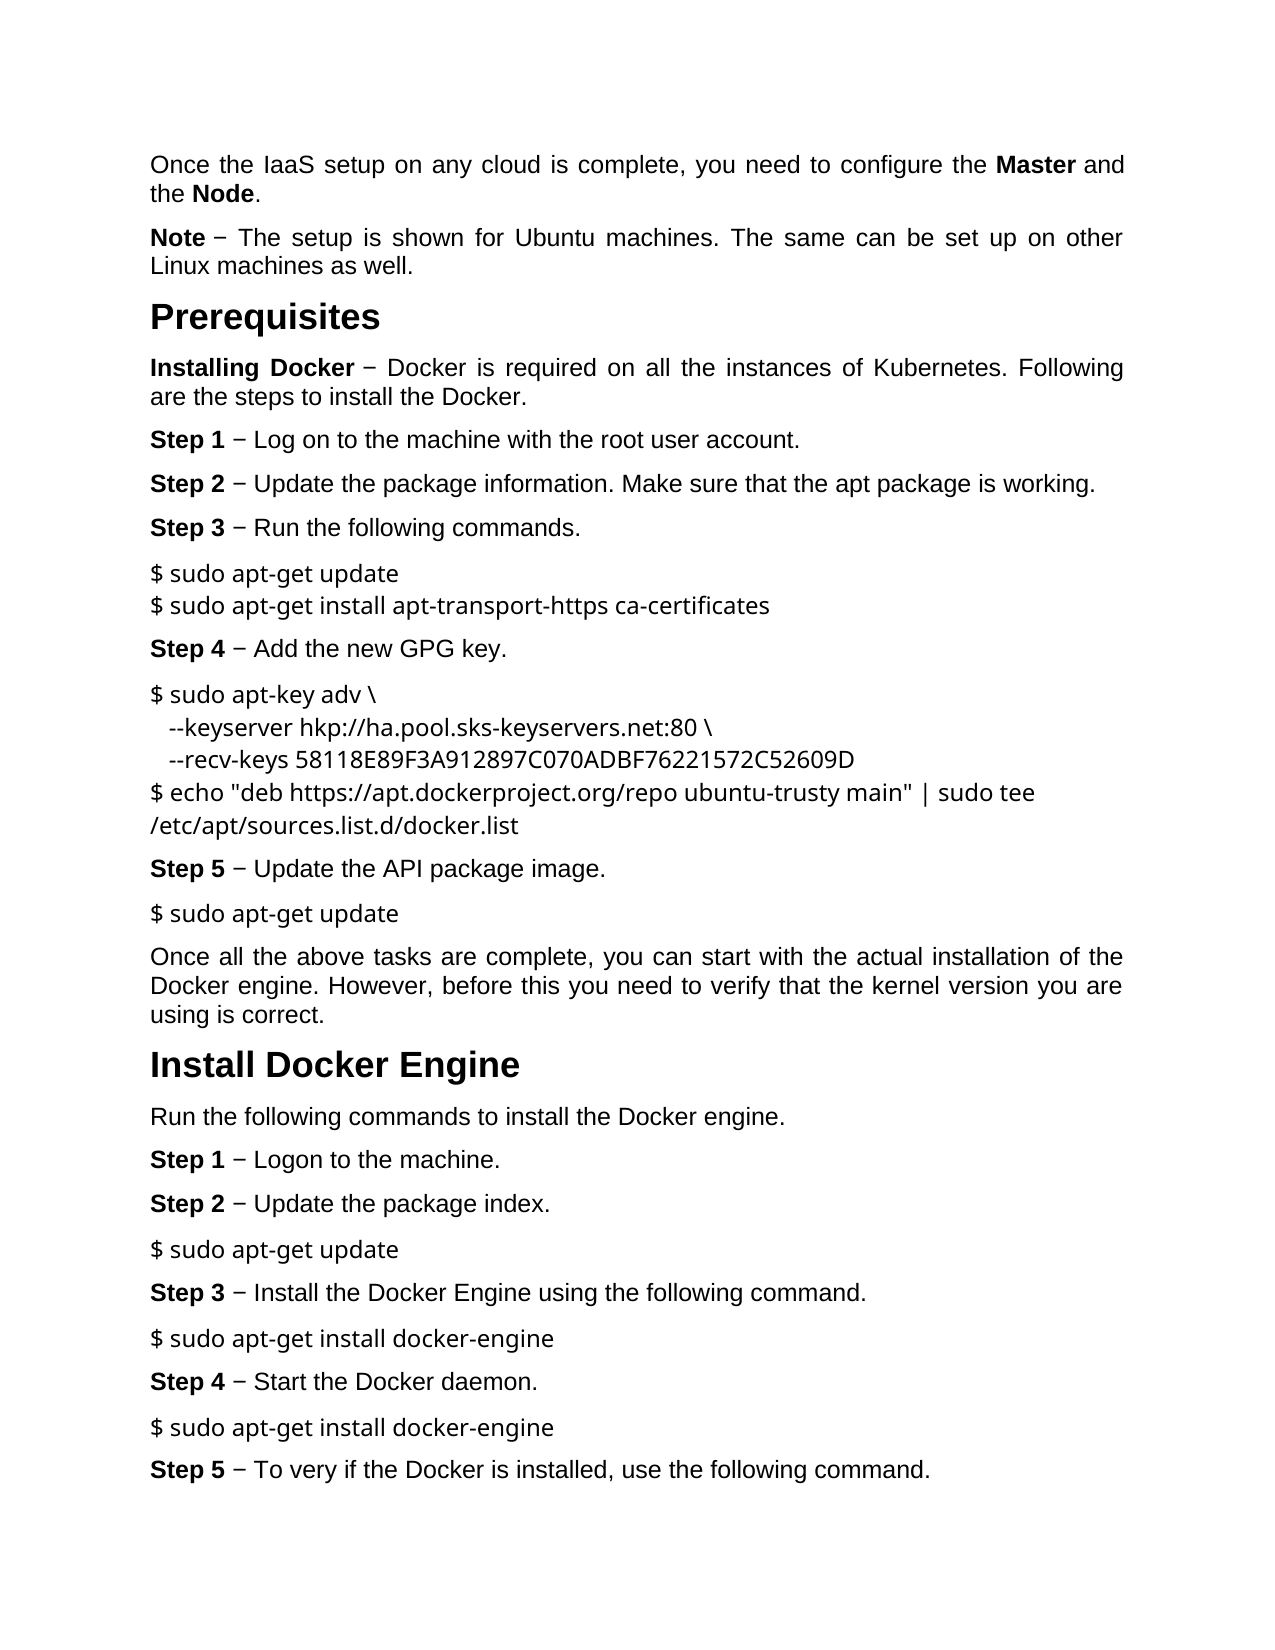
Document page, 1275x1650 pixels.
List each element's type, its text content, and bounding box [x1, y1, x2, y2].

text Note − The setup is shown for Ubuntu machines. The same can be set up on other Linux machines as well. [150, 222, 1125, 280]
subtitle Prerequisites [150, 295, 1125, 337]
text Once all the above tasks are complete, you can start with the actual installation of the Docker engine. However, before this you need to verify that the kernel version you are using is correct. [150, 942, 1125, 1029]
text $ echo "deb https://apt.dockerproject.org/repo ubuntu-trusty main" | sudo tee [150, 776, 1125, 808]
text $ sudo apt-get update [150, 897, 1125, 930]
text Step 1 − Logon to the machine. [150, 1145, 1125, 1174]
text Once the IaaS setup on any cloud is complete, you need to configure the Master and the Node. [150, 150, 1125, 207]
text Step 4 − Start the Docker daemon. [150, 1367, 1125, 1395]
text /etc/apt/sources.list.d/docker.list [150, 808, 1125, 841]
text Run the following commands to install the Docker engine. [150, 1101, 1125, 1130]
text $ sudo apt-get install apt-transport-https ca-certificates [150, 589, 1125, 622]
text Step 4 − Add the new GPG key. [150, 634, 1125, 663]
text $ sudo apt-key adv \ [150, 678, 1125, 711]
text Step 1 − Log on to the machine with the root user account. [150, 425, 1125, 454]
text $ sudo apt-get update [150, 1233, 1125, 1265]
subtitle Install Docker Engine [150, 1044, 1125, 1086]
text $ sudo apt-get install docker-engine [150, 1322, 1125, 1354]
text --recv-keys 58118E89F3A912897C070ADBF76221572C52609D [150, 743, 1125, 776]
text $ sudo apt-get update [150, 557, 1125, 589]
text Step 5 − To very if the Docker is installed, use the following command. [150, 1456, 1125, 1484]
text Step 3 − Install the Docker Engine using the following command. [150, 1278, 1125, 1307]
text Step 5 − Update the API package image. [150, 853, 1125, 882]
text Installing Docker − Docker is required on all the instances of Kubernetes. Following are the steps to install the Docker. [150, 353, 1125, 410]
text Step 2 − Update the package information. Make sure that the apt package is working. [150, 469, 1125, 498]
text --keyserver hkp://ha.pool.sks-keyservers.net:80 \ [150, 711, 1125, 743]
text Step 2 − Update the package index. [150, 1189, 1125, 1218]
text Step 3 − Run the following commands. [150, 513, 1125, 542]
text $ sudo apt-get install docker-engine [150, 1410, 1125, 1443]
